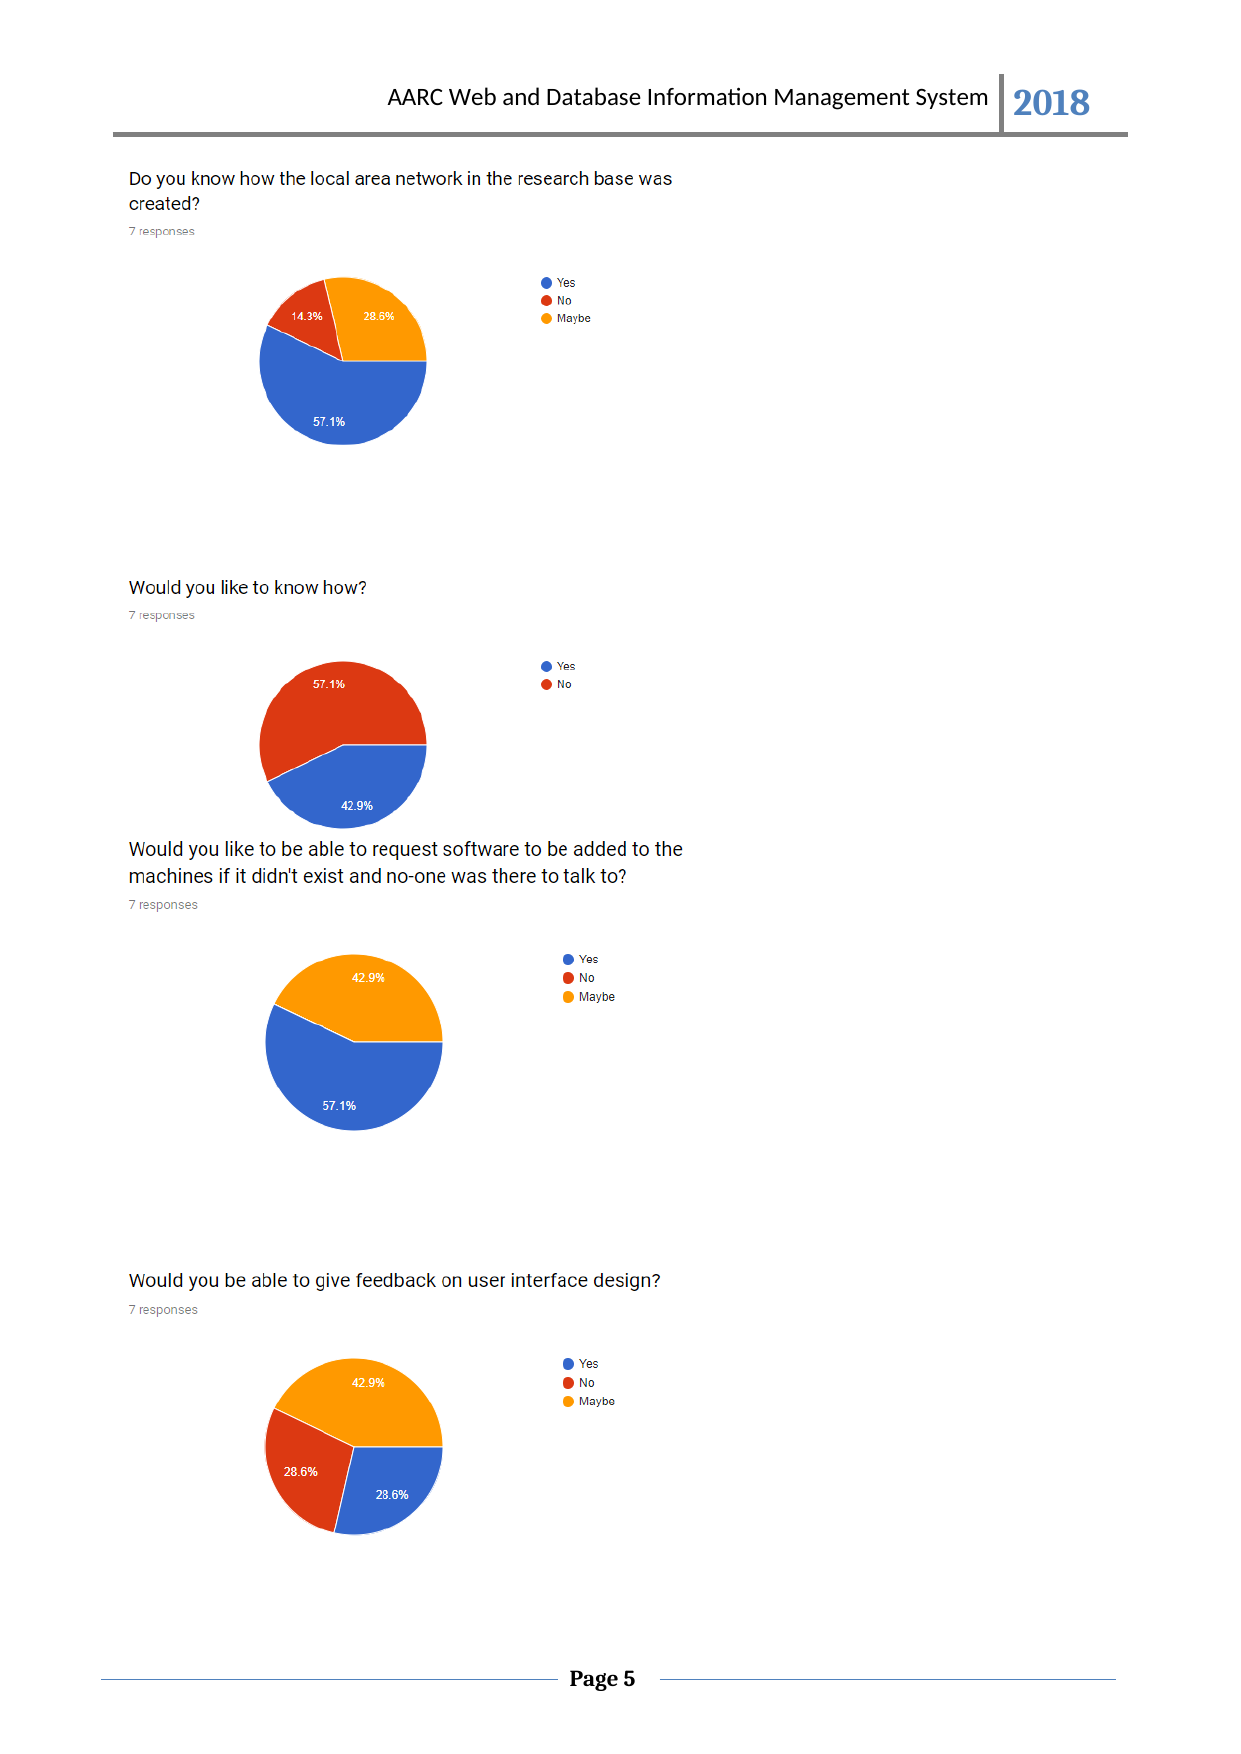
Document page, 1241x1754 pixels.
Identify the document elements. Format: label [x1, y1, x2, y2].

picture [112, 167, 708, 1558]
